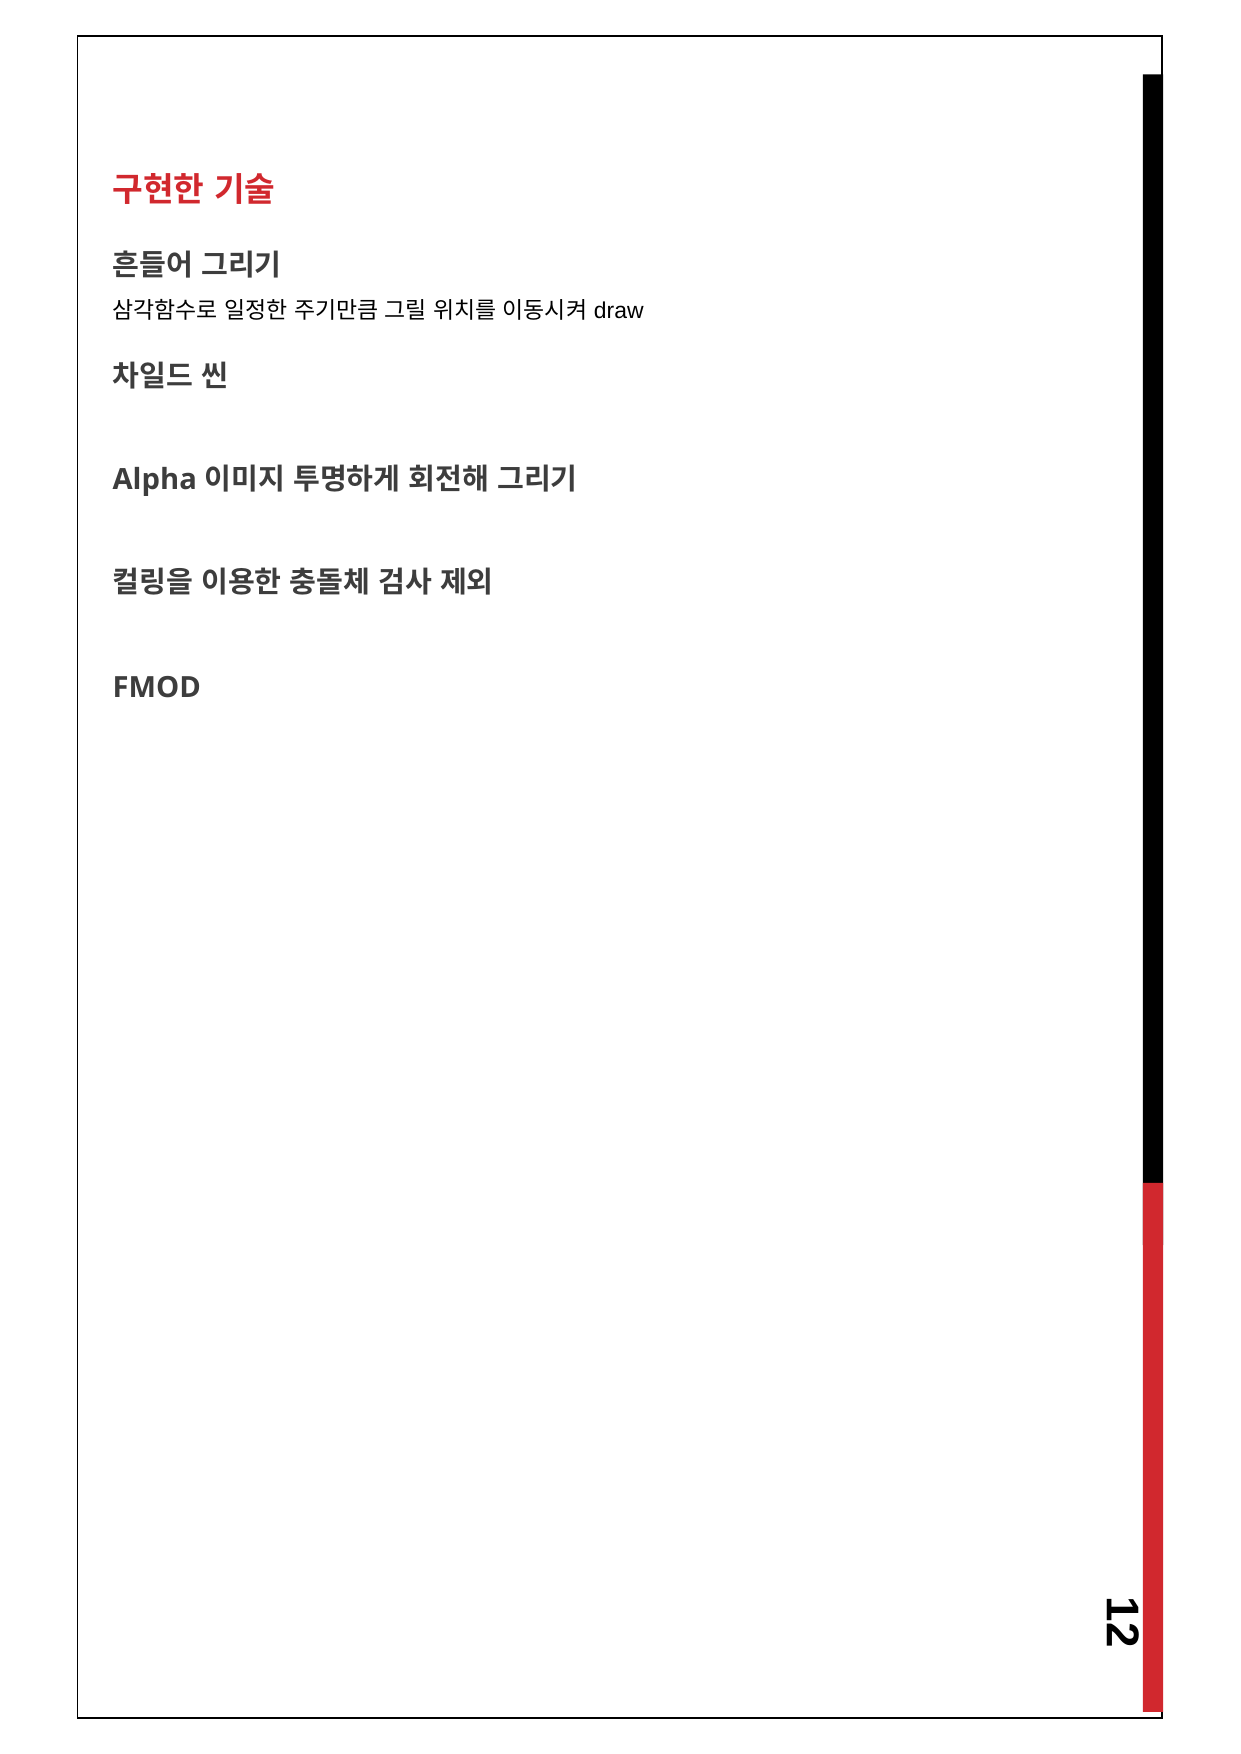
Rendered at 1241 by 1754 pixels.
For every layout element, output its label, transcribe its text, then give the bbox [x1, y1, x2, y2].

subtitle FMOD [112, 666, 1128, 706]
subtitle 차일드 씬 [112, 352, 1128, 395]
subtitle 흔들어 그리기 [112, 241, 1128, 283]
subtitle 구현한 기술 [112, 162, 1128, 211]
text 삼각함수로 일정한 주기만큼 그릴 위치를 이동시켜 draw [112, 292, 1128, 325]
subtitle Alpha 이미지 투명하게 회전해 그리기 [112, 456, 1128, 498]
subtitle 컬링을 이용한 충돌체 검사 제외 [112, 559, 1128, 601]
